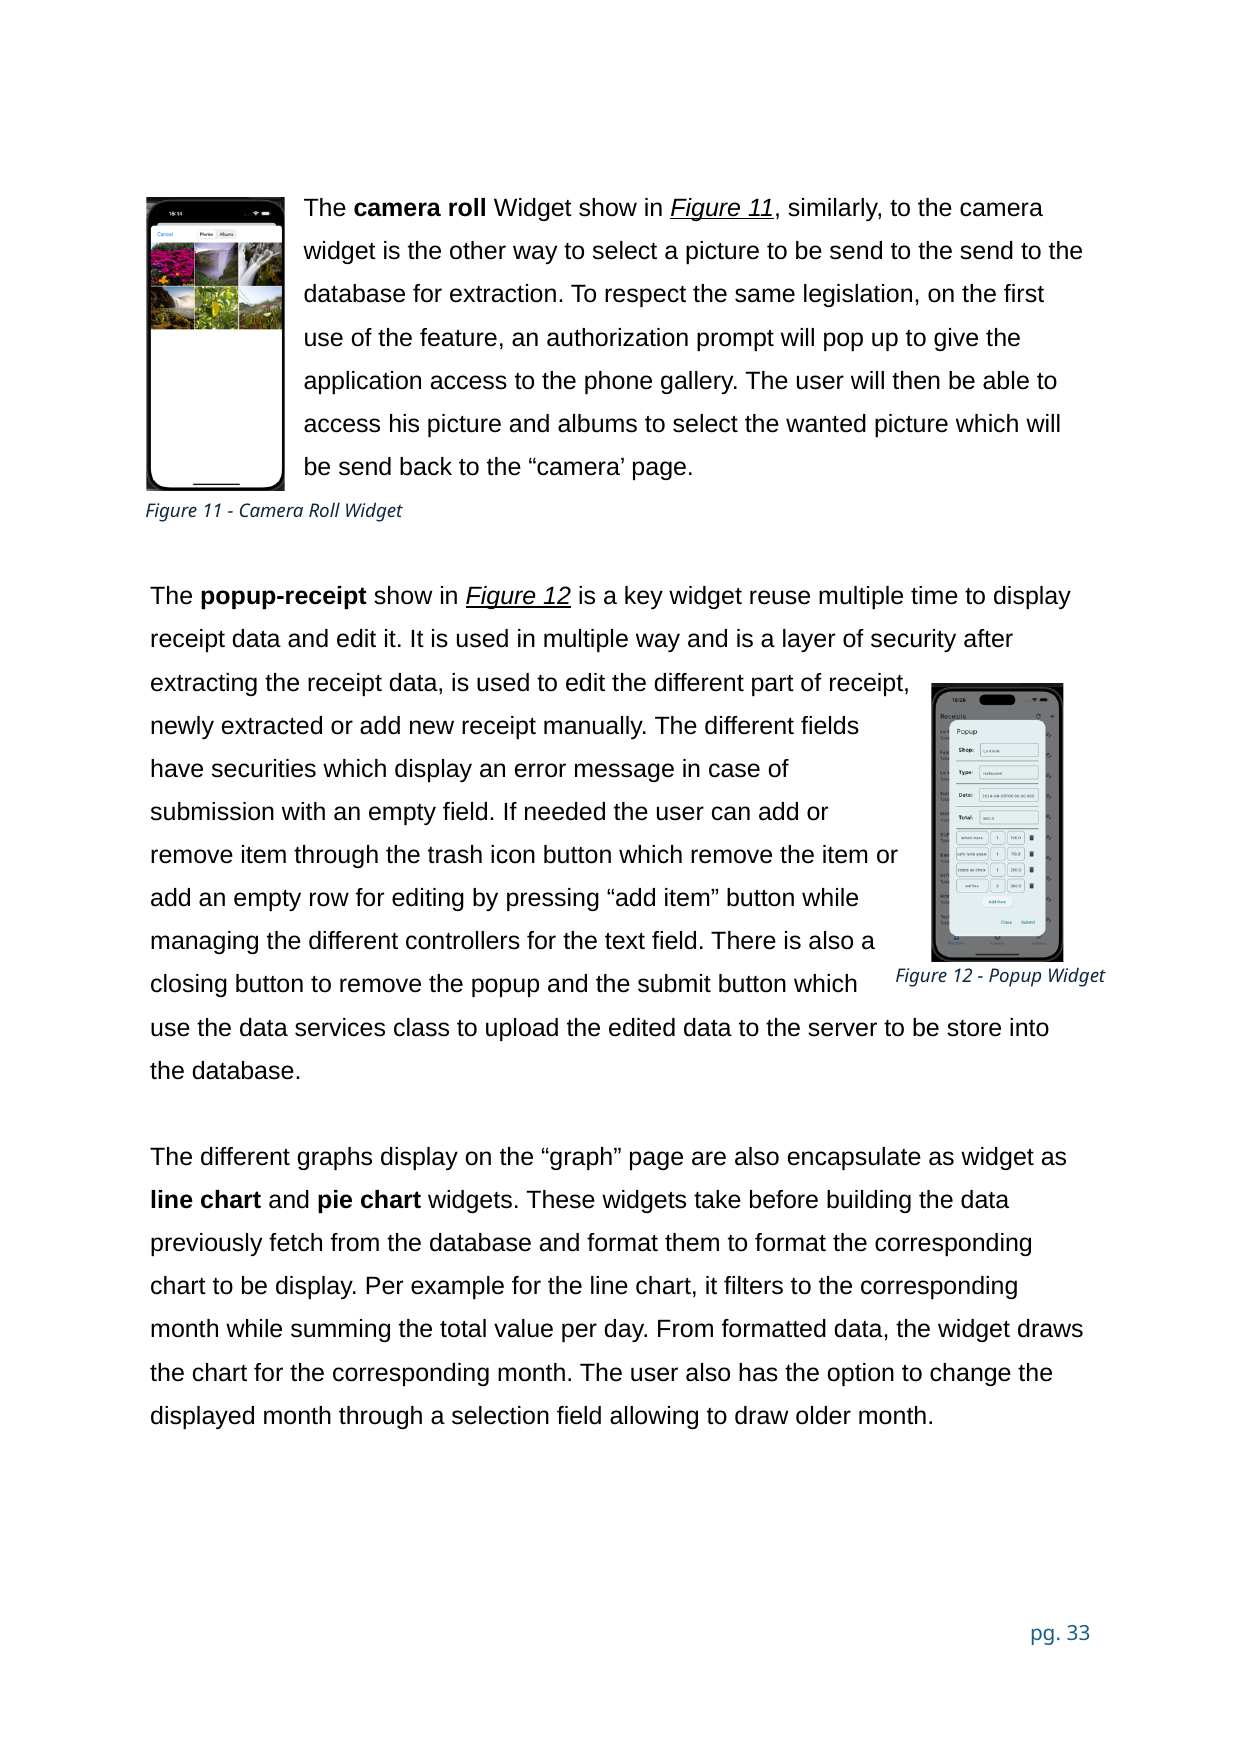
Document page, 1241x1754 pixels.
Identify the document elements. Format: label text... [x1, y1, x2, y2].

picture [929, 683, 1064, 960]
text The different graphs display on the “graph” page are also encapsulate as widget as line chart and pie chart widgets. These widgets take before building the data previously fetch from the database and format them to format the corresponding chart to be display. Per example for the line chart, it filters to the corresponding month while summing the total value per day. From formatted data, the widget draws the chart for the corresponding month. The user also has the option to change the displayed month through a selection field allowing to draw older month. [150, 1142, 1090, 1429]
picture [144, 197, 284, 487]
